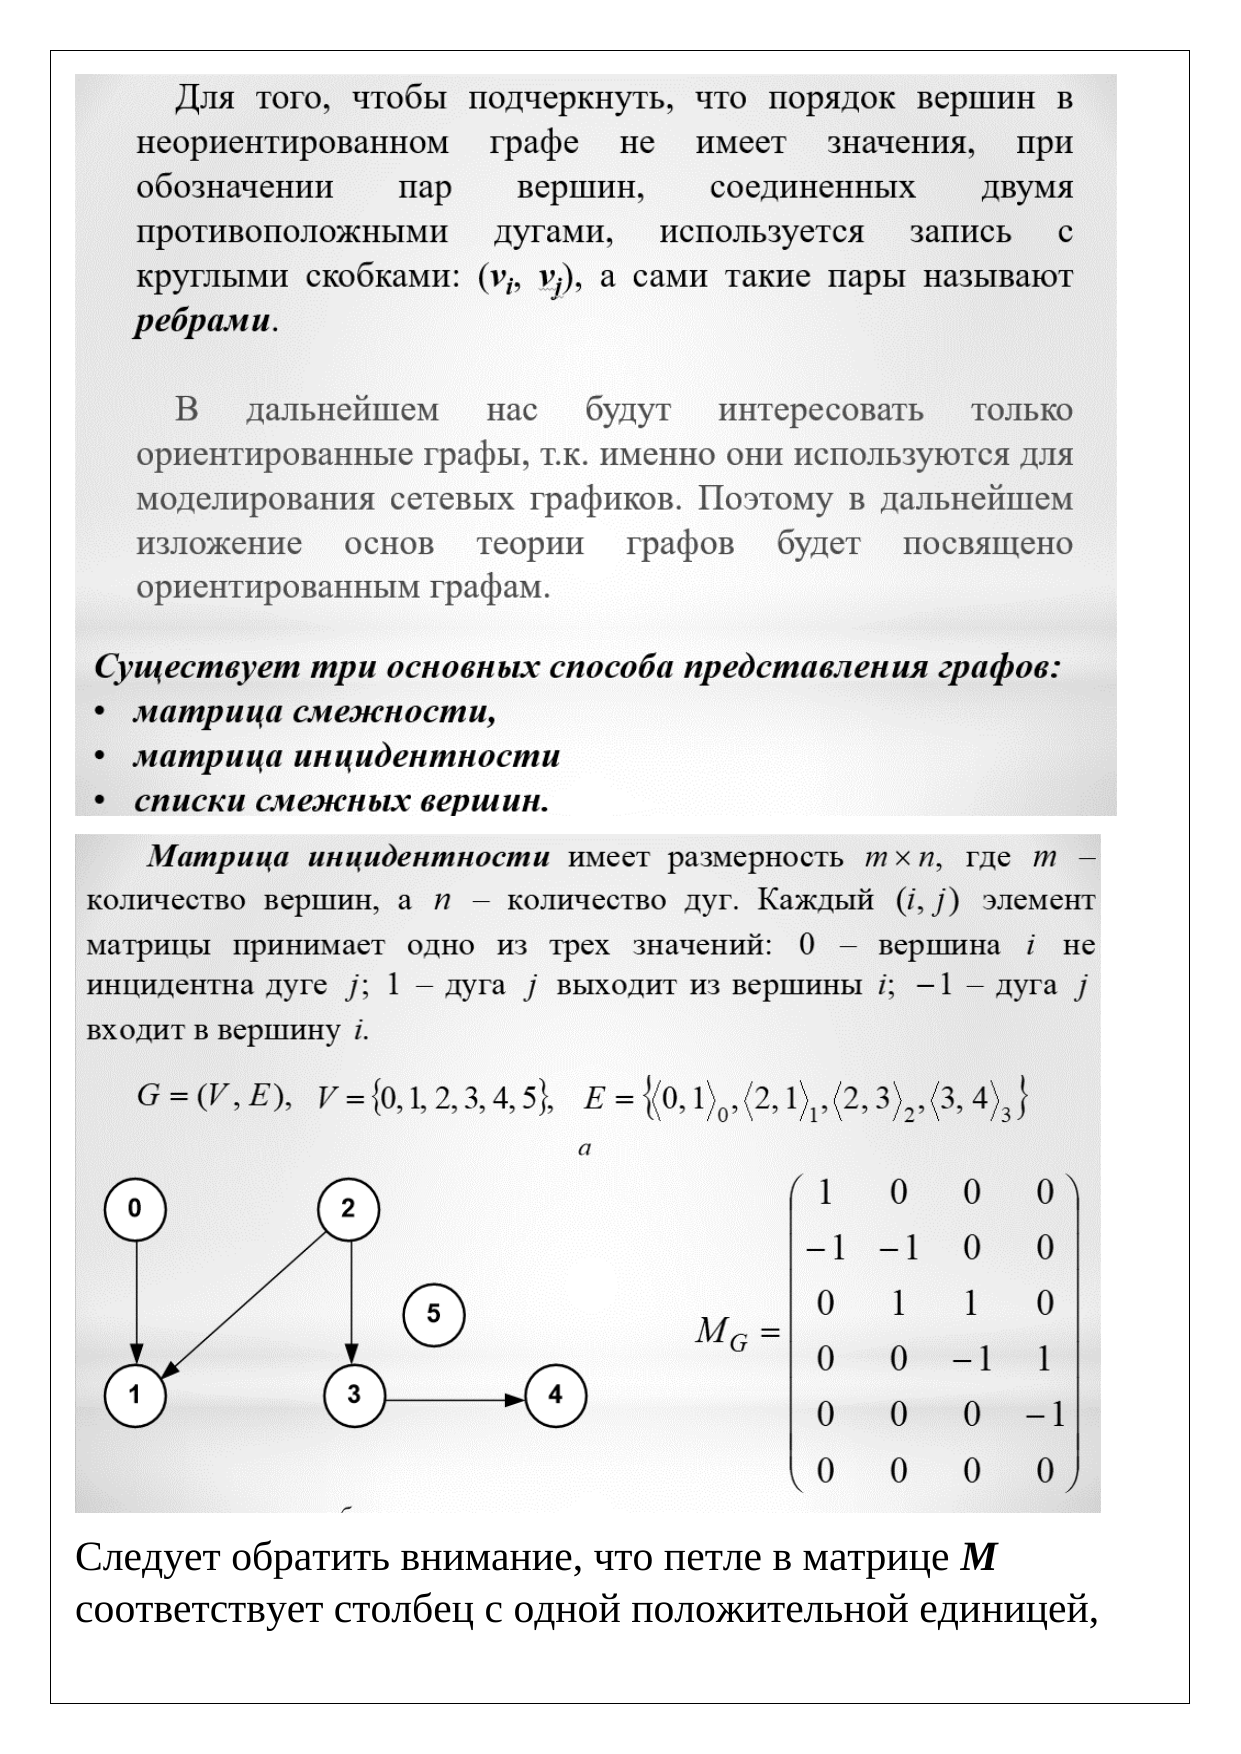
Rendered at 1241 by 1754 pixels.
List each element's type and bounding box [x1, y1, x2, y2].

picture [75, 834, 1101, 1513]
text [75, 1532, 1165, 1631]
picture [75, 74, 1117, 816]
